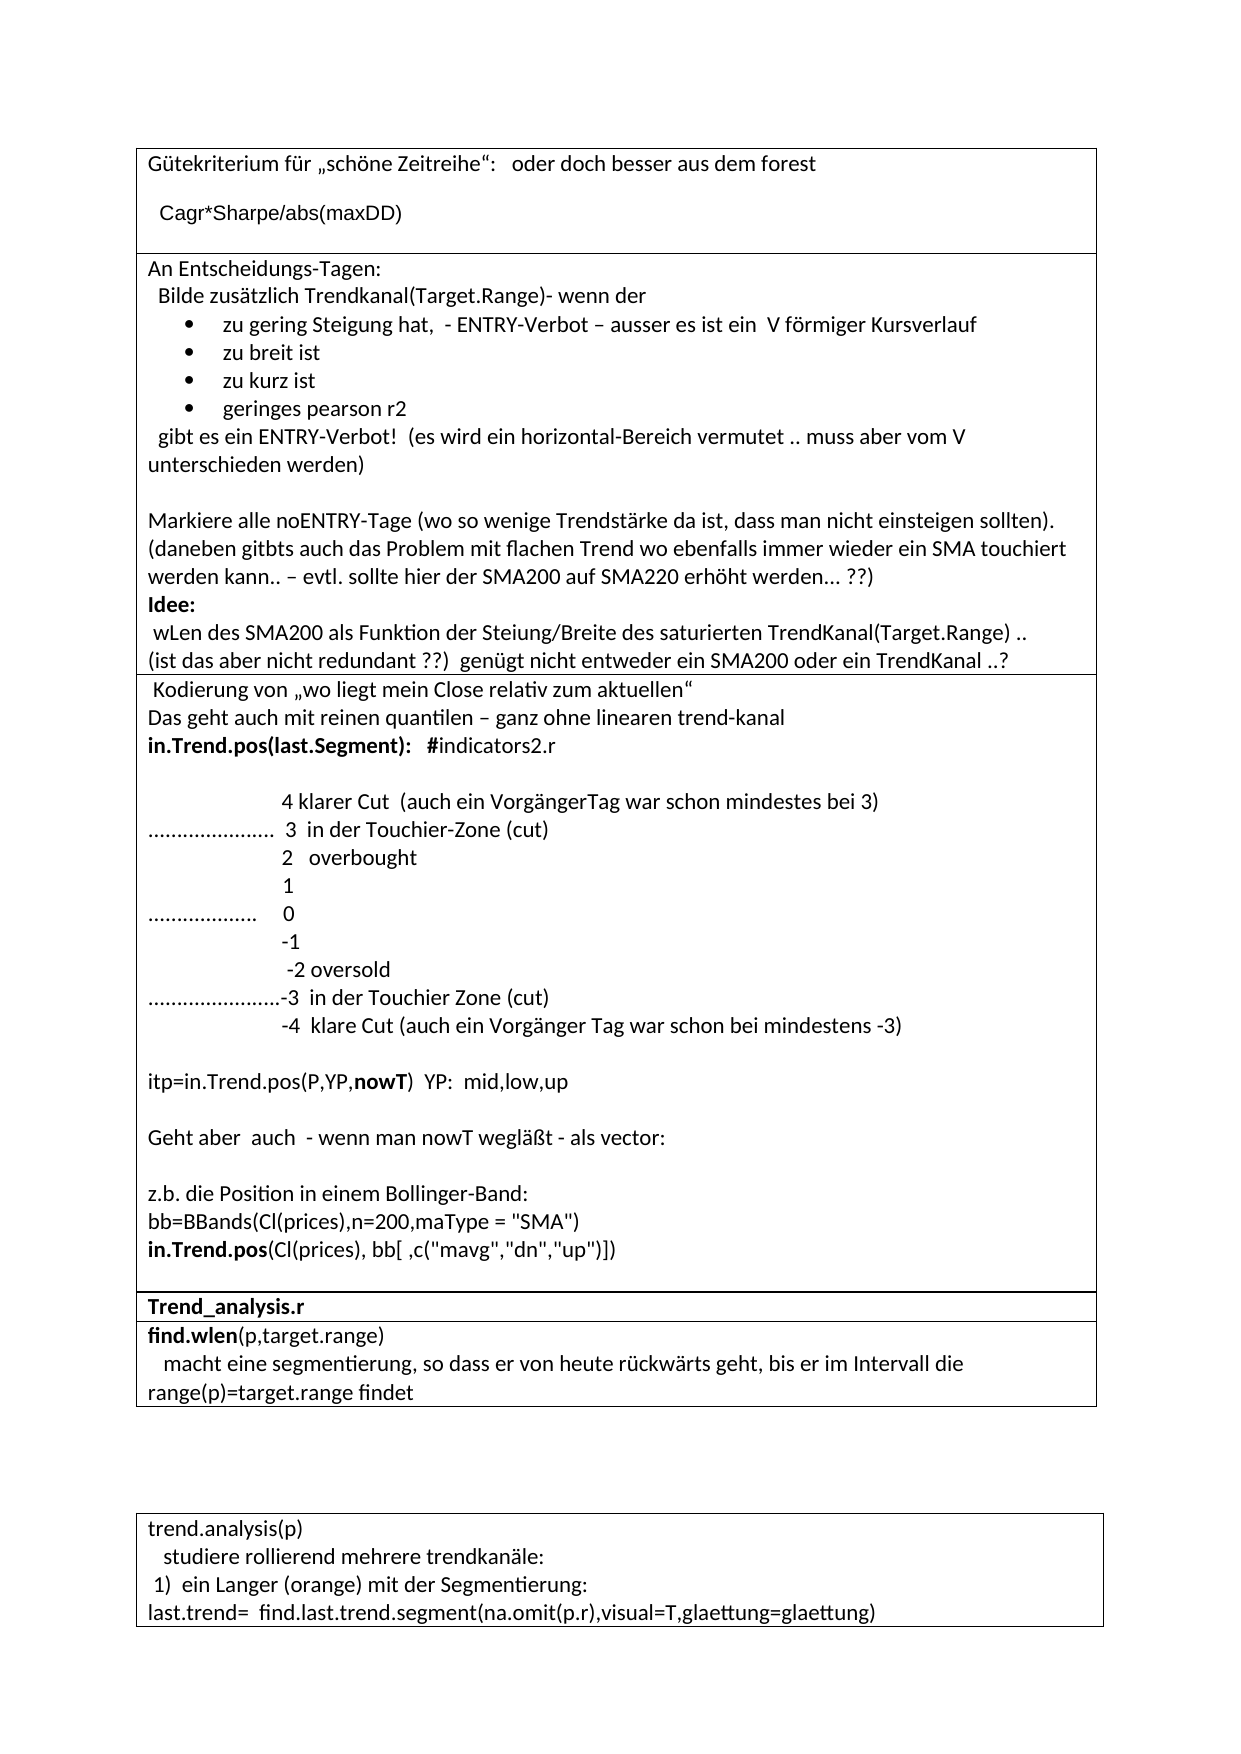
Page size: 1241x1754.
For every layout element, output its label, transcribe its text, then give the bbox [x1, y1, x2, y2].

table_cell An Entscheidungs-Tagen: Bilde zusätzlich Trendkanal(Target.Range)- wenn der zu gering Steigung hat, - ENTRY-Verbot – ausser es ist ein V förmiger Kursverlauf zu breit ist zu kurz ist geringes pearson r2 gibt es ein ENTRY-Verbot! (es wird ein horizontal-Bereich vermutet .. muss aber vom V unterschieden werden) Markiere alle noENTRY-Tage (wo so wenige Trendstärke da ist, dass man nicht einsteigen sollten). (daneben gitbts auch das Problem mit flachen Trend wo ebenfalls immer wieder ein SMA touchiert werden kann.. – evtl. sollte hier der SMA200 auf SMA220 erhöht werden... ??) Idee: wLen des SMA200 als Funktion der Steiung/Breite des saturierten TrendKanal(Target.Range) .. (ist das aber nicht redundant ??) genügt nicht entweder ein SMA200 oder ein TrendKanal ..? [137, 254, 1096, 674]
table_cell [137, 149, 1096, 253]
table_cell find.wlen(p,target.range) macht eine segmentierung, so dass er von heute rückwärts geht, bis er im Intervall die range(p)=target.range findet [137, 1322, 1096, 1406]
table_cell Kodierung von „wo liegt mein Close relativ zum aktuellen“ Das geht auch mit reinen quantilen – ganz ohne linearen trend-kanal in.Trend.pos(last.Segment): #indicators2.r 4 klarer Cut (auch ein VorgängerTag war schon mindestes bei 3) ...................... 3 in der Touchier-Zone (cut) 2 overbought 1 ................... 0 -1 -2 oversold .......................-3 in der Touchier Zone (cut) -4 klare Cut (auch ein Vorgänger Tag war schon bei mindestens -3) itp=in.Trend.pos(P,YP,nowT) YP: mid,low,up Geht aber auch - wenn man nowT wegläßt - als vector: z.b. die Position in einem Bollinger-Band: bb=BBands(Cl(prices),n=200,maType = "SMA") in.Trend.pos(Cl(prices), bb[ ,c("mavg","dn","up")]) [137, 675, 1096, 1291]
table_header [137, 1514, 1103, 1626]
table_cell Trend_analysis.r [137, 1293, 1096, 1321]
